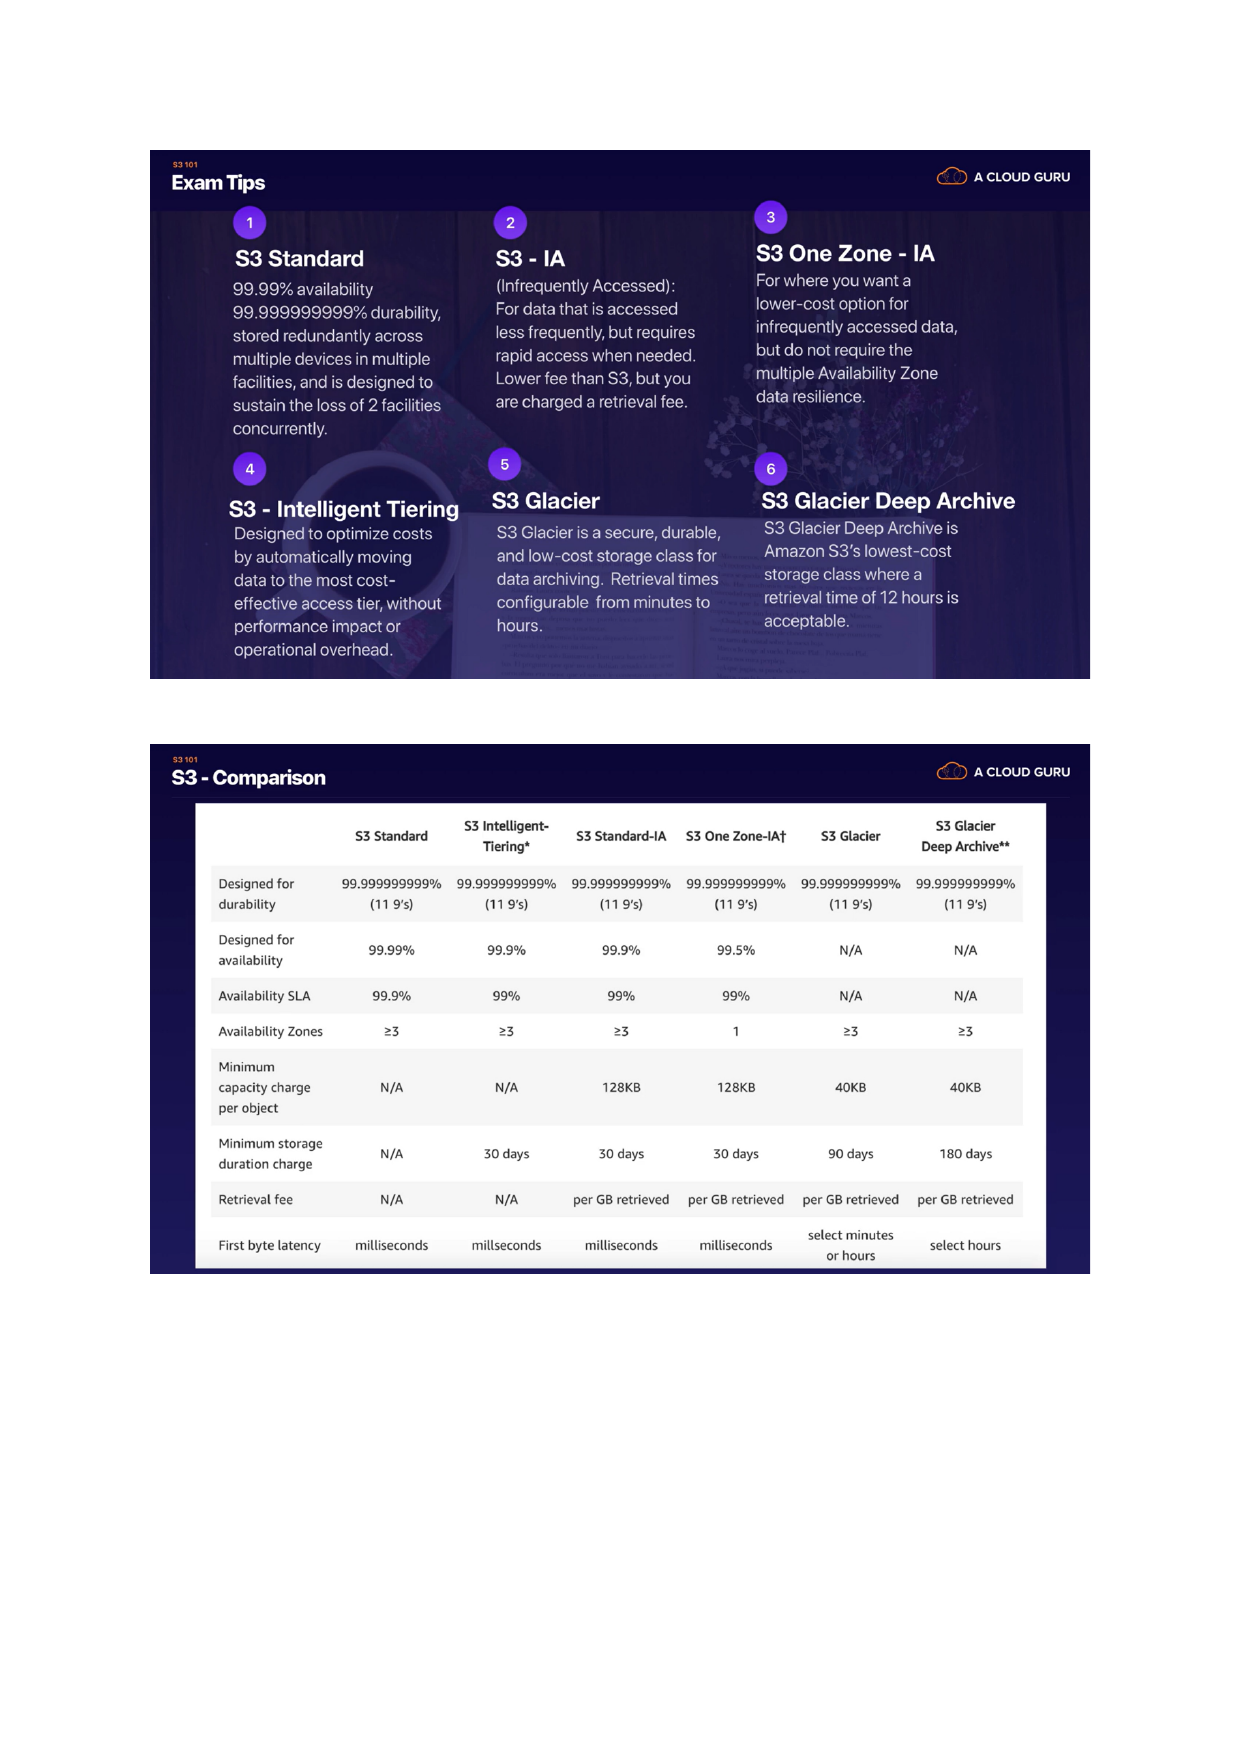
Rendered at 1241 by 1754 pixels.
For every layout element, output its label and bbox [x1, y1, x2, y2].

picture [150, 744, 1091, 1274]
picture [150, 150, 1091, 679]
